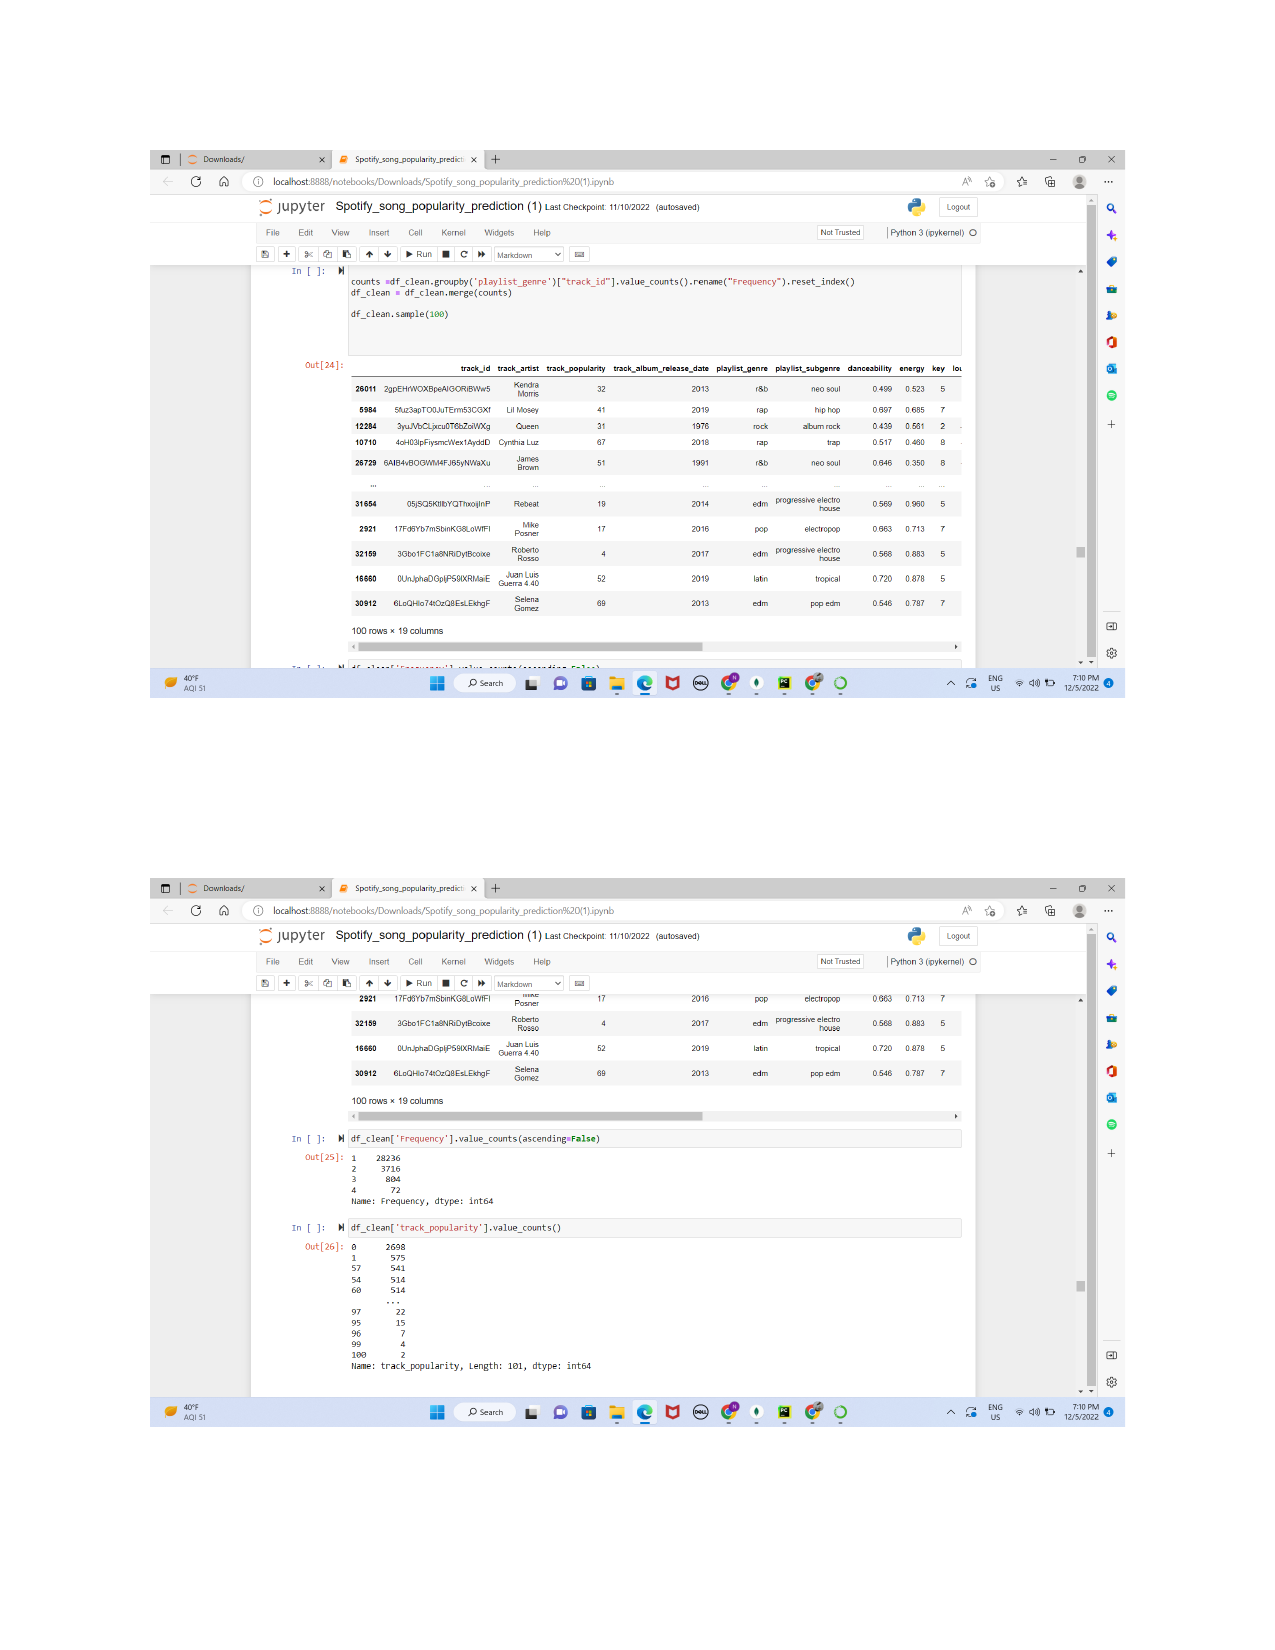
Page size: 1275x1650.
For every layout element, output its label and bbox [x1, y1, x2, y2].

picture [150, 150, 1125, 698]
picture [150, 878, 1125, 1427]
